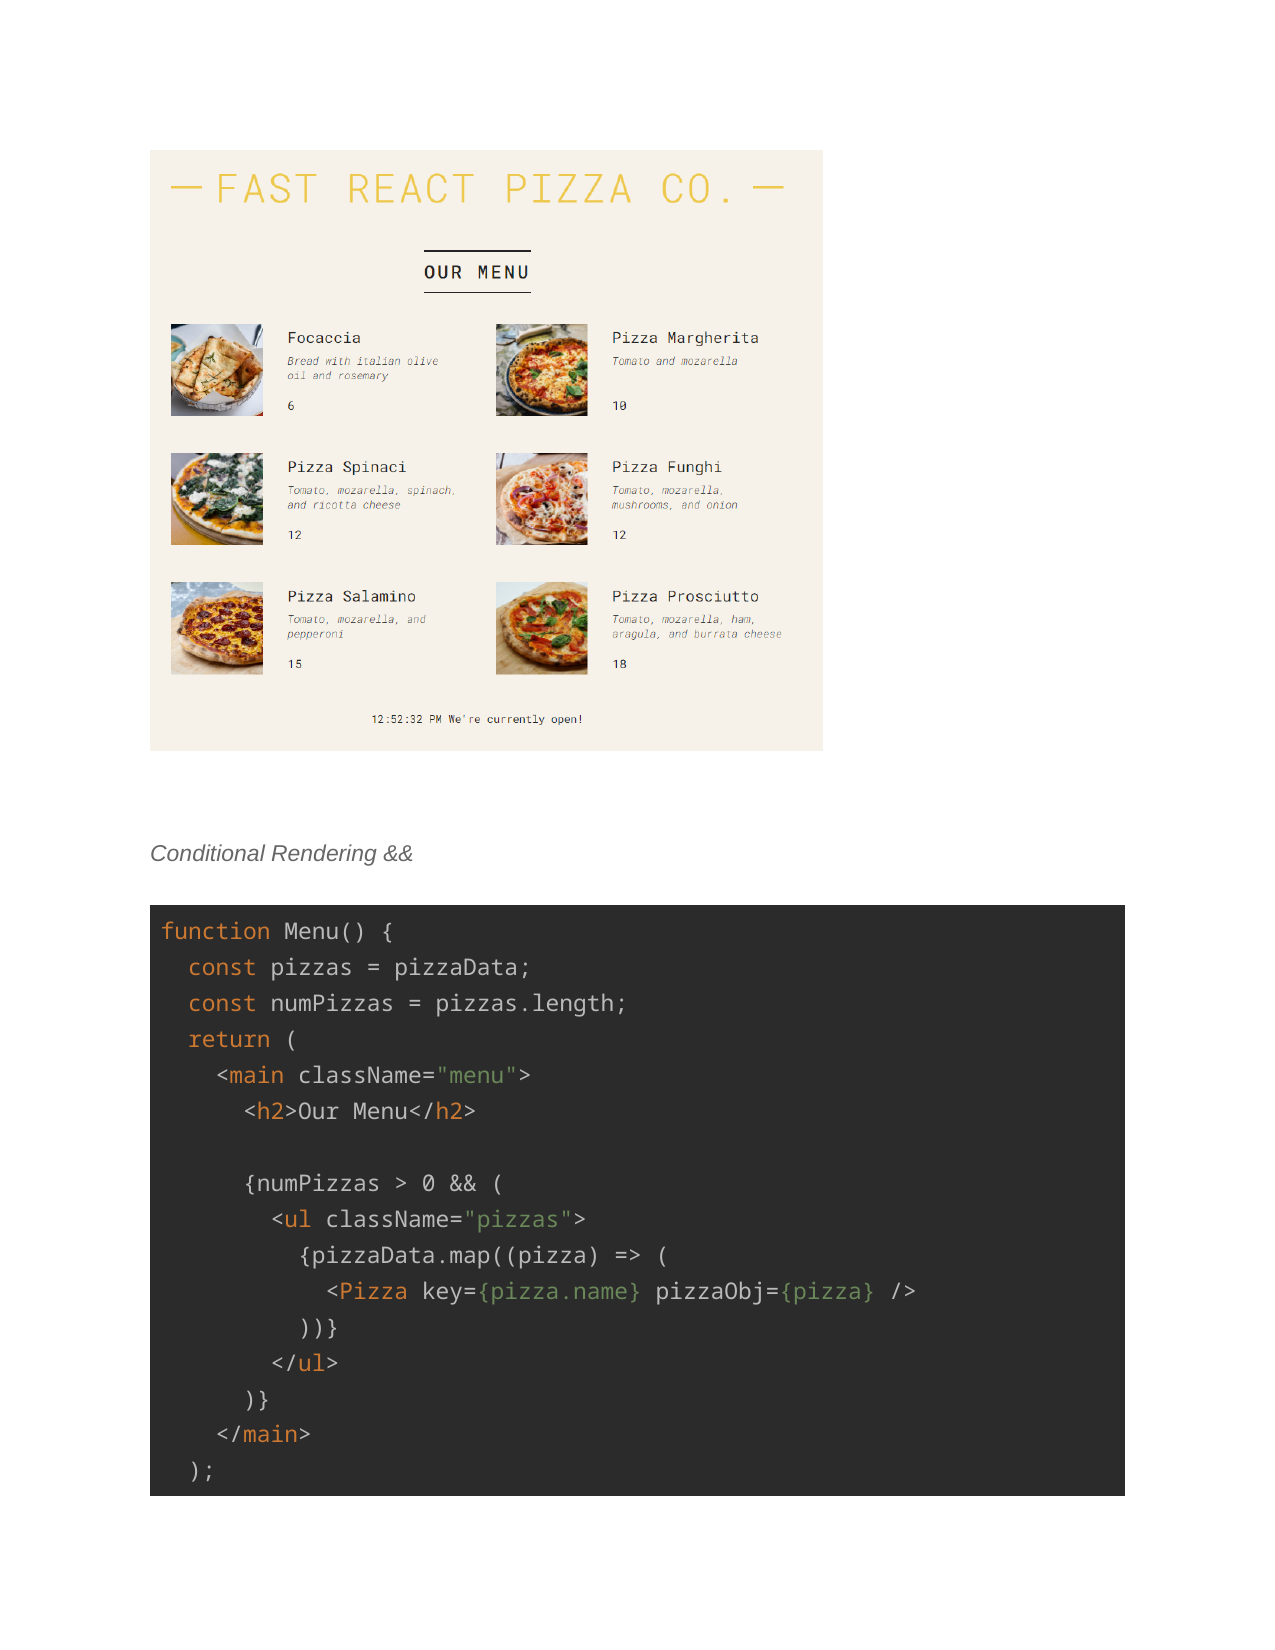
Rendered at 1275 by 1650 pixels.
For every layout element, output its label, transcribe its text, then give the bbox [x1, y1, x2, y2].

picture [150, 150, 823, 751]
subtitle Conditional Rendering && [150, 840, 1125, 866]
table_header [150, 905, 1125, 1496]
